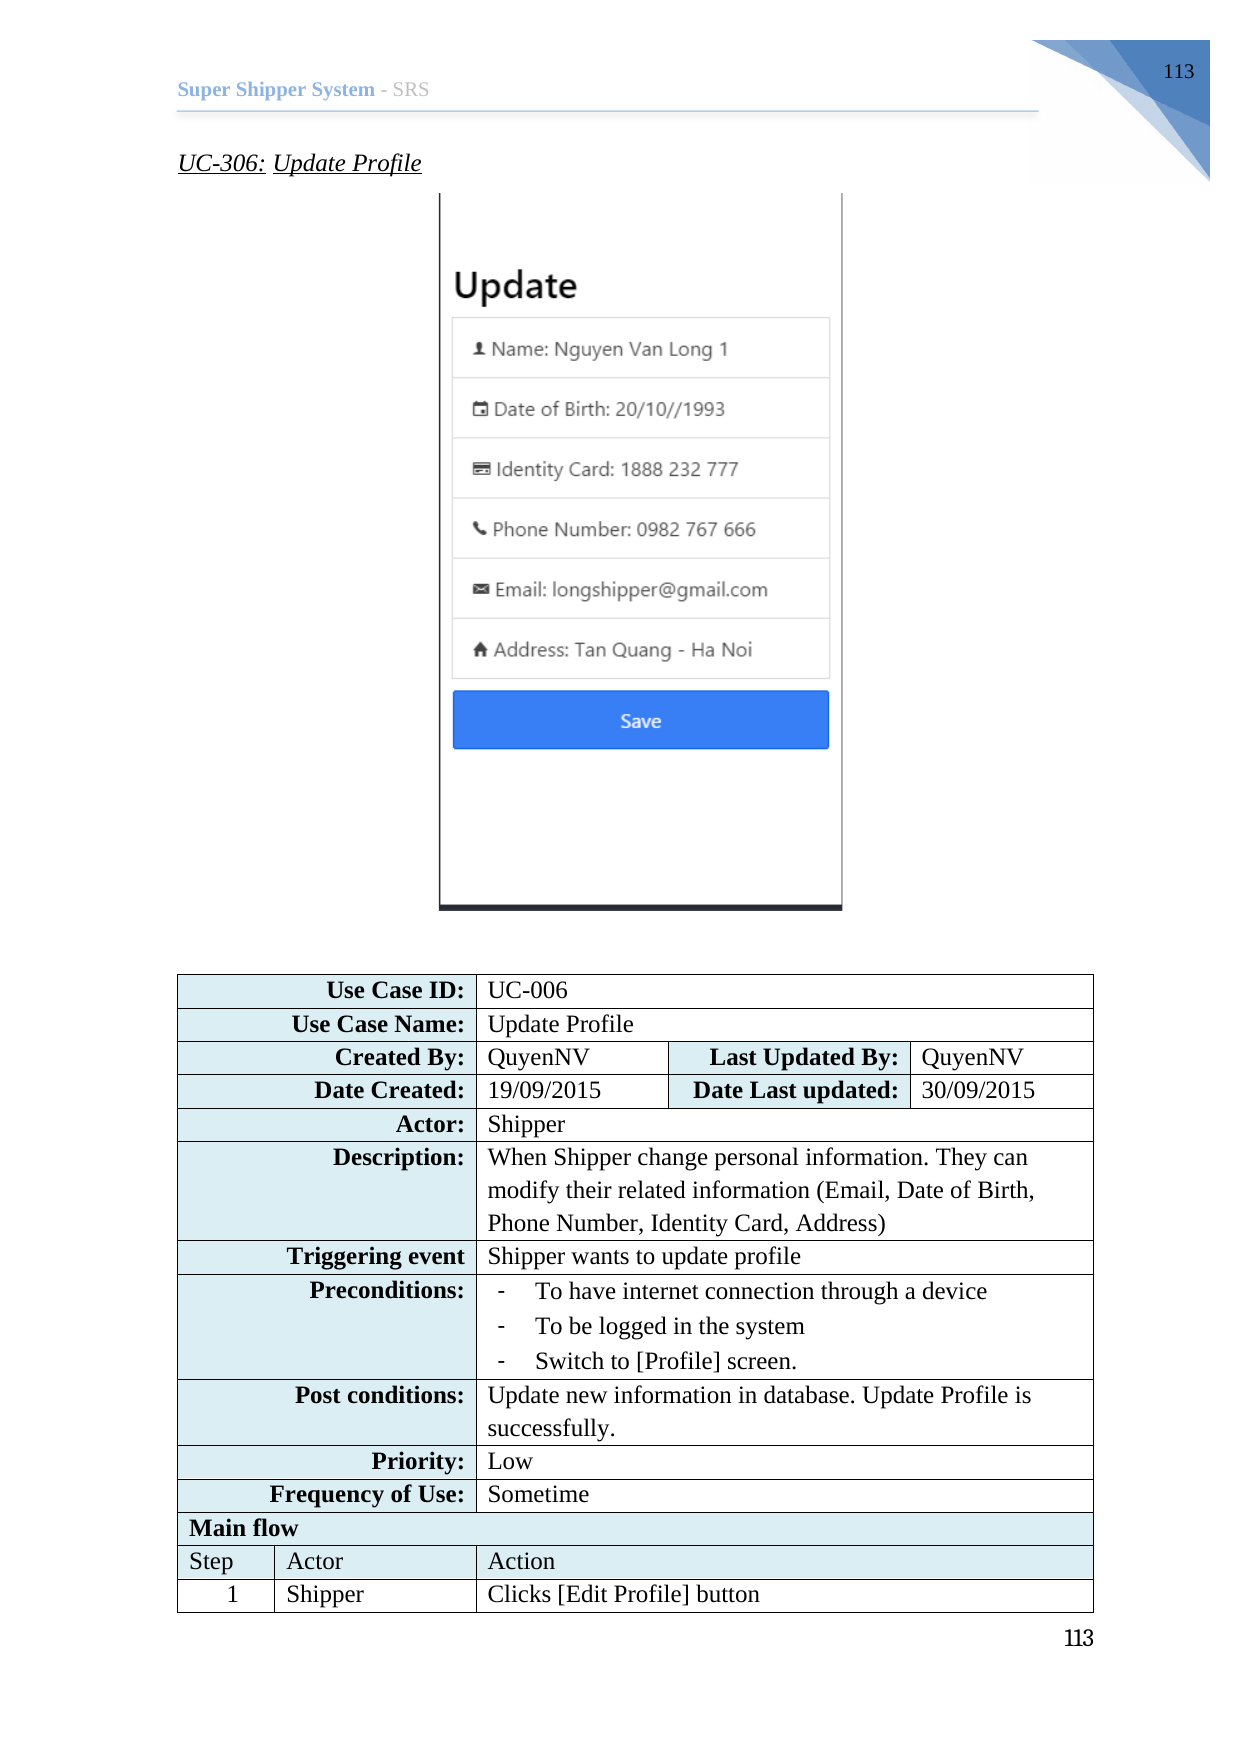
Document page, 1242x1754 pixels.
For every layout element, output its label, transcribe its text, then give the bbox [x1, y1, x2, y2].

picture [1029, 40, 1210, 182]
subtitle UC-306: Update Profile [177, 148, 1094, 176]
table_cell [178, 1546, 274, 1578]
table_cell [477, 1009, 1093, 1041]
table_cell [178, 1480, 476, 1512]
picture [438, 193, 843, 911]
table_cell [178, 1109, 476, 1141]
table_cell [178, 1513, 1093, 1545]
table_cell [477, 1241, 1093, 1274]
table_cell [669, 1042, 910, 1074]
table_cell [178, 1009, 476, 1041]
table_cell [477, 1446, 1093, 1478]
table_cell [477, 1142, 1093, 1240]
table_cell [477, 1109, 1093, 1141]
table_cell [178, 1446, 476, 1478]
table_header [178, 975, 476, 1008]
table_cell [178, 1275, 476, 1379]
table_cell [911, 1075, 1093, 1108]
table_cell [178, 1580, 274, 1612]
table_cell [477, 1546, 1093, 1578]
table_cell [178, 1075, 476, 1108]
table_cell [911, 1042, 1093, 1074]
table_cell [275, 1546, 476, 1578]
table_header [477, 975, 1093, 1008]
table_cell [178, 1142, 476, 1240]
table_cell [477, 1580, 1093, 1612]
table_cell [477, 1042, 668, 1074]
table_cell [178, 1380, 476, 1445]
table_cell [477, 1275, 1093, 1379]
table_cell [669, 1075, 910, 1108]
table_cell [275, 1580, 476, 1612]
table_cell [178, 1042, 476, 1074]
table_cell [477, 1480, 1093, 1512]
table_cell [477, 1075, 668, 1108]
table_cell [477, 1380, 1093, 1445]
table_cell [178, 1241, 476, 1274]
